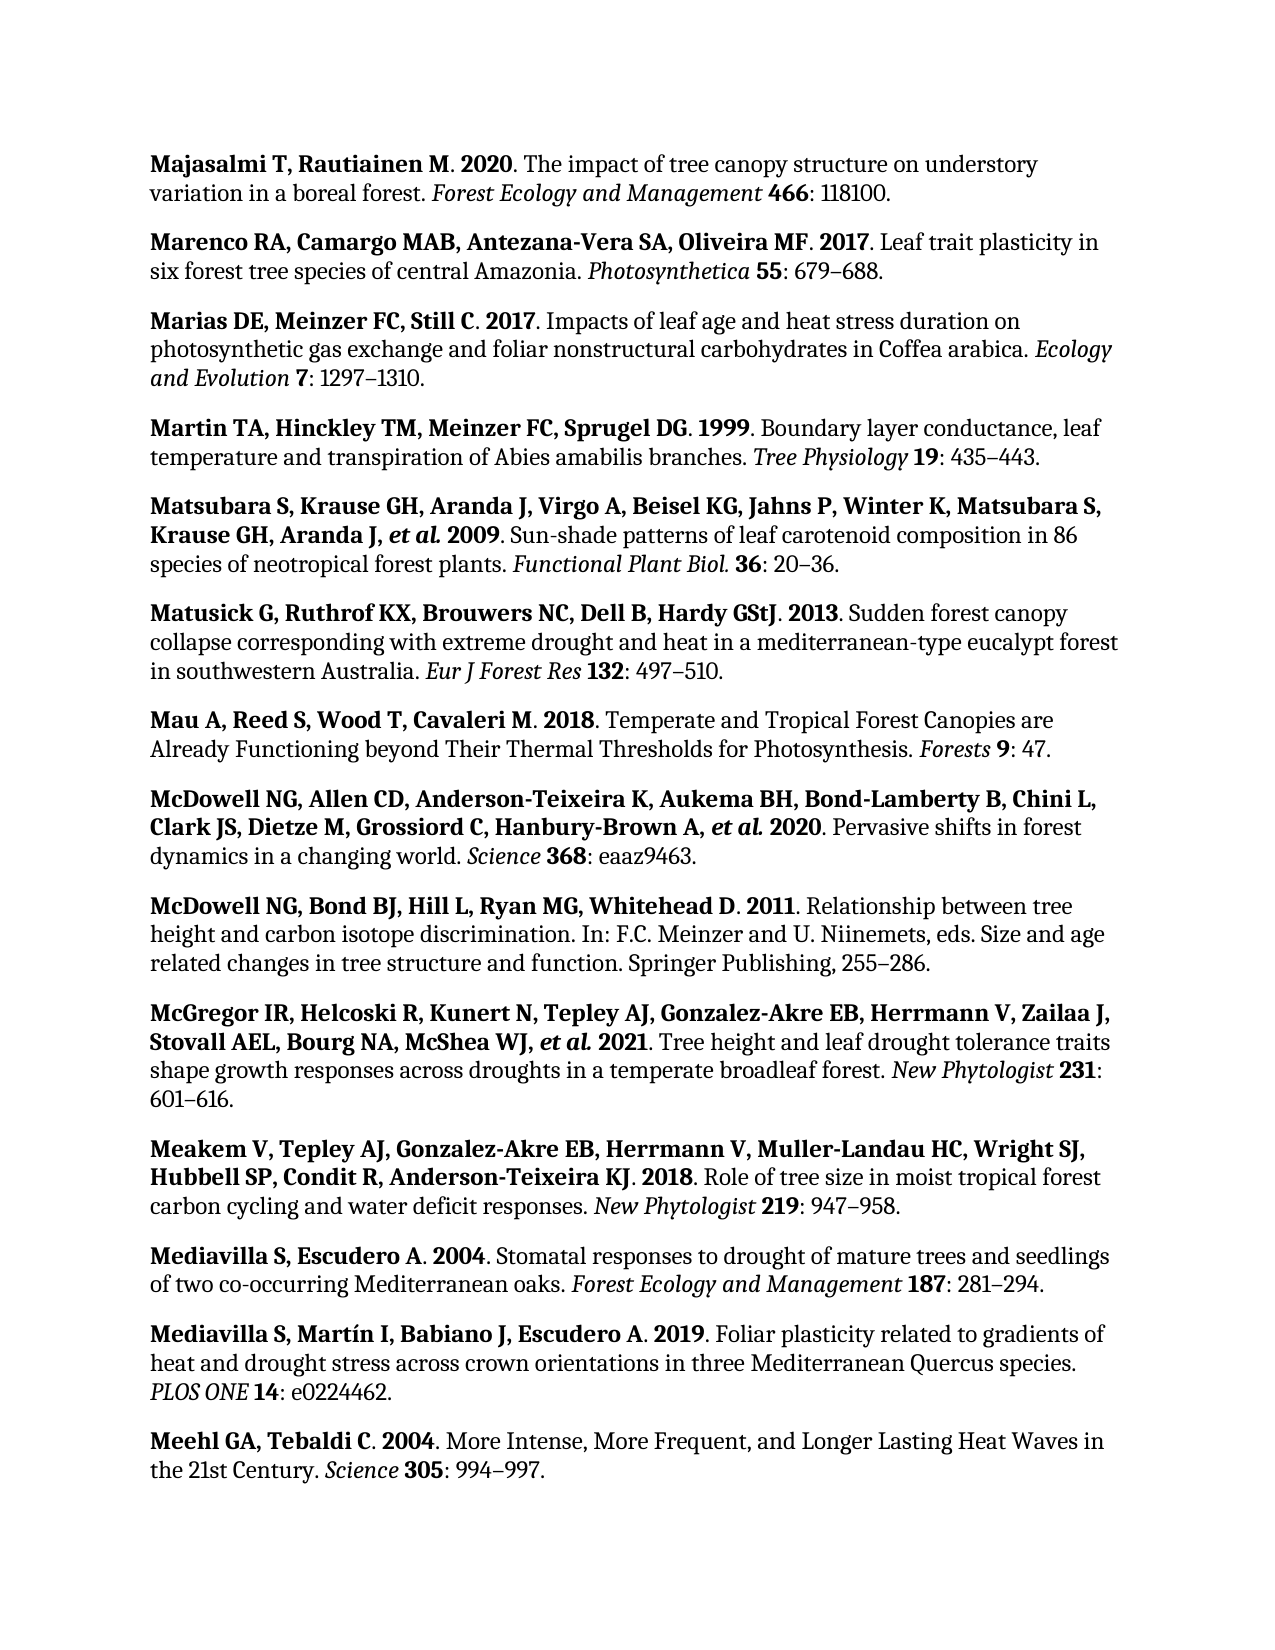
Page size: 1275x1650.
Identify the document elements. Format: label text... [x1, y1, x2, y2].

text Matsubara S, Krause GH, Aranda J, Virgo A, Beisel KG, Jahns P, Winter K, Matsubara S, Krause GH, Aranda J, et al. 2009. Sun-shade patterns of leaf carotenoid composition in 86 species of neotropical forest plants. Functional Plant Biol. 36: 20–36. [150, 492, 1125, 578]
text Majasalmi T, Rautiainen M. 2020. The impact of tree canopy structure on understory variation in a boreal forest. Forest Ecology and Management 466: 118100. [150, 150, 1125, 207]
text McGregor IR, Helcoski R, Kunert N, Tepley AJ, Gonzalez-Akre EB, Herrmann V, Zailaa J, Stovall AEL, Bourg NA, McShea WJ, et al. 2021. Tree height and leaf drought tolerance traits shape growth responses across droughts in a temperate broadleaf forest. New Phytologist 231: 601–616. [150, 999, 1125, 1114]
text Mediavilla S, Escudero A. 2004. Stomatal responses to drought of mature trees and seedlings of two co-occurring Mediterranean oaks. Forest Ecology and Management 187: 281–294. [150, 1242, 1125, 1299]
text Mau A, Reed S, Wood T, Cavaleri M. 2018. Temperate and Tropical Forest Canopies are Already Functioning beyond Their Thermal Thresholds for Photosynthesis. Forests 9: 47. [150, 706, 1125, 764]
text McDowell NG, Allen CD, Anderson-Teixeira K, Aukema BH, Bond-Lamberty B, Chini L, Clark JS, Dietze M, Grossiord C, Hanbury-Brown A, et al. 2020. Pervasive shifts in forest dynamics in a changing world. Science 368: eaaz9463. [150, 784, 1125, 871]
text Mediavilla S, Martín I, Babiano J, Escudero A. 2019. Foliar plasticity related to gradients of heat and drought stress across crown orientations in three Mediterranean Quercus species. PLOS ONE 14: e0224462. [150, 1320, 1125, 1406]
text Meakem V, Tepley AJ, Gonzalez-Akre EB, Herrmann V, Muller-Landau HC, Wright SJ, Hubbell SP, Condit R, Anderson-Teixeira KJ. 2018. Role of tree size in moist tropical forest carbon cycling and water deficit responses. New Phytologist 219: 947–958. [150, 1134, 1125, 1221]
text Meehl GA, Tebaldi C. 2004. More Intense, More Frequent, and Longer Lasting Heat Waves in the 21st Century. Science 305: 994–997. [150, 1427, 1125, 1484]
text McDowell NG, Bond BJ, Hill L, Ryan MG, Whitehead D. 2011. Relationship between tree height and carbon isotope discrimination. In: F.C. Meinzer and U. Niinemets, eds. Size and age related changes in tree structure and function. Springer Publishing, 255–286. [150, 892, 1125, 978]
text Marenco RA, Camargo MAB, Antezana-Vera SA, Oliveira MF. 2017. Leaf trait plasticity in six forest tree species of central Amazonia. Photosynthetica 55: 679–688. [150, 228, 1125, 286]
text Marias DE, Meinzer FC, Still C. 2017. Impacts of leaf age and heat stress duration on photosynthetic gas exchange and foliar nonstructural carbohydrates in Coffea arabica. Ecology and Evolution 7: 1297–1310. [150, 307, 1125, 393]
text Martin TA, Hinckley TM, Meinzer FC, Sprugel DG. 1999. Boundary layer conductance, leaf temperature and transpiration of Abies amabilis branches. Tree Physiology 19: 435–443. [150, 414, 1125, 471]
text Matusick G, Ruthrof KX, Brouwers NC, Dell B, Hardy GStJ. 2013. Sudden forest canopy collapse corresponding with extreme drought and heat in a mediterranean-type eucalypt forest in southwestern Australia. Eur J Forest Res 132: 497–510. [150, 599, 1125, 685]
